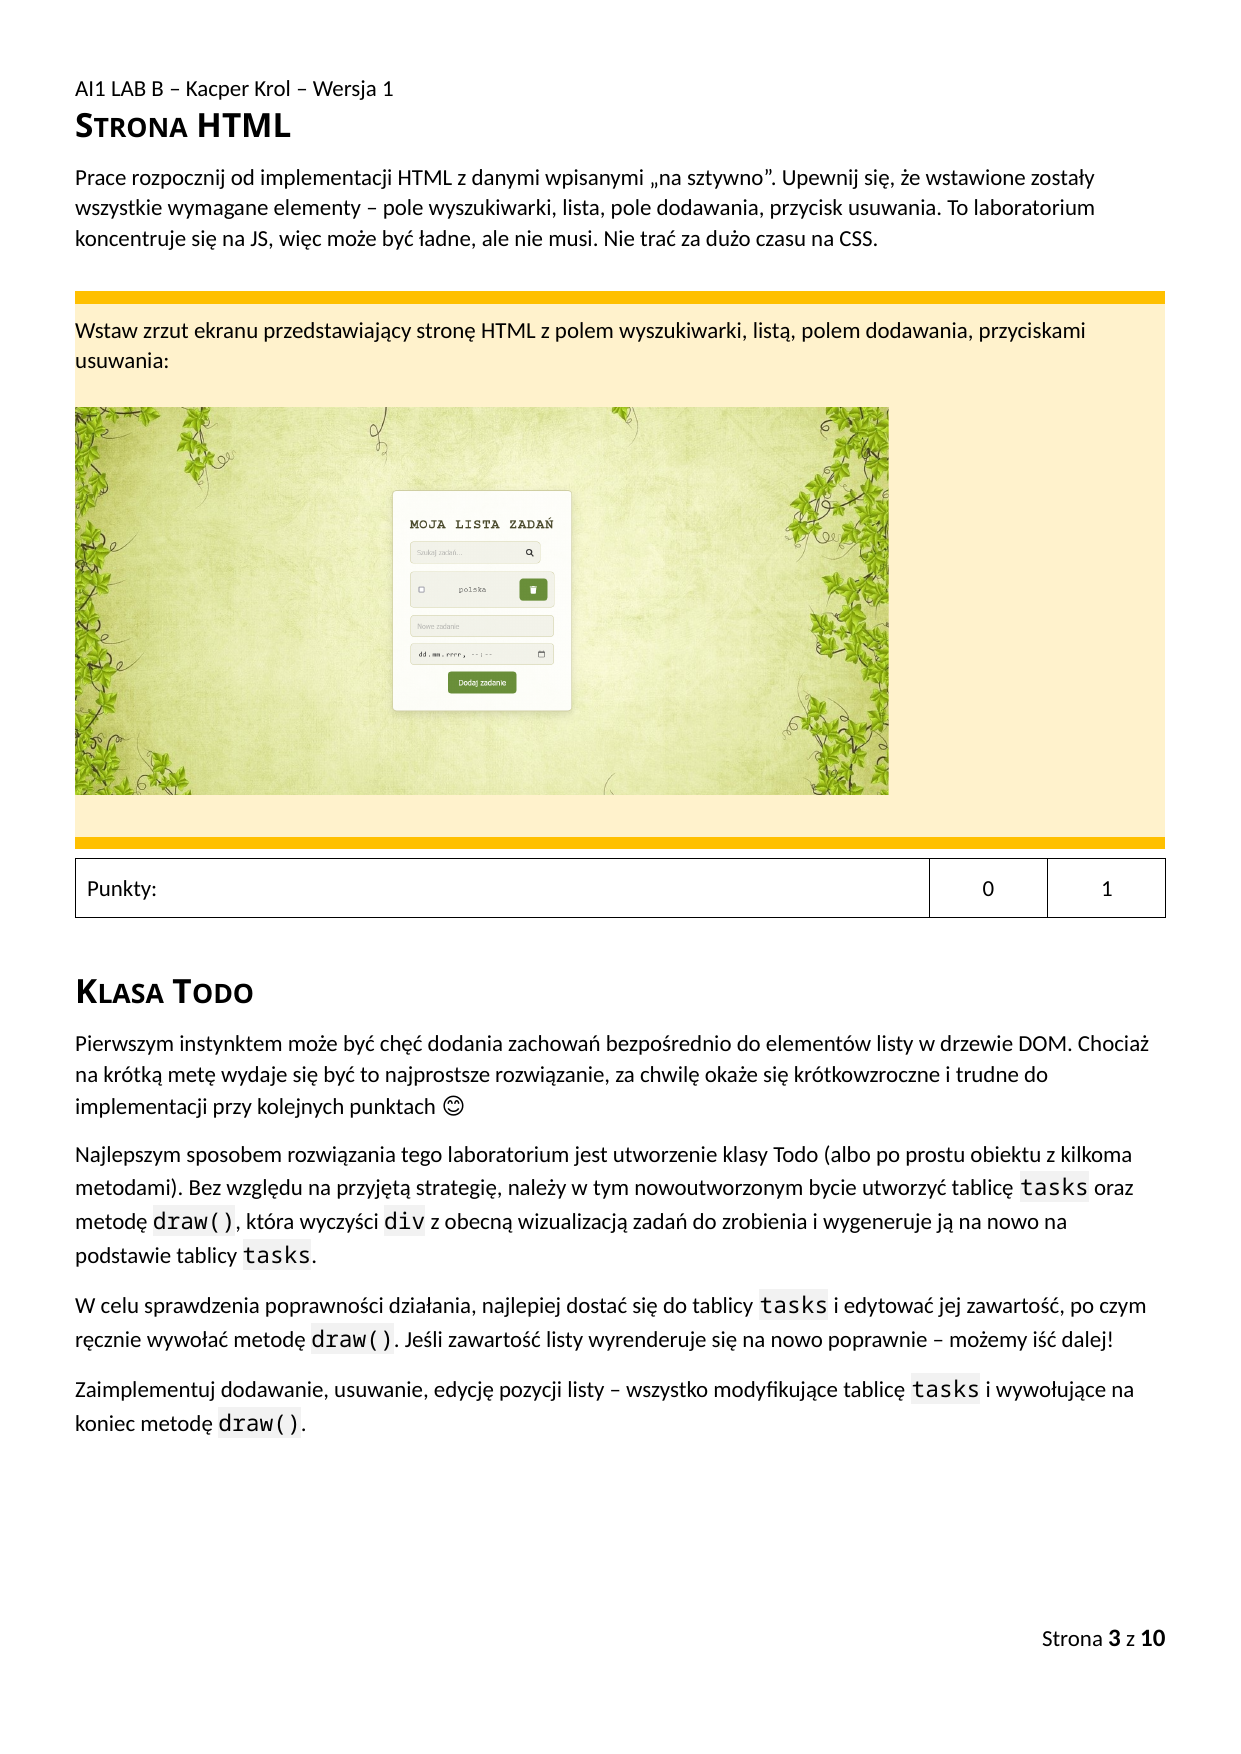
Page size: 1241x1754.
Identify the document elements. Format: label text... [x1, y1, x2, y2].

table_header Punkty: [76, 859, 929, 917]
text Najlepszym sposobem rozwiązania tego laboratorium jest utworzenie klasy Todo (albo po prostu obiektu z kilkoma metodami). Bez względu na przyjętą strategię, należy w tym nowoutworzonym bycie utworzyć tablicę tasks oraz metodę draw(), która wyczyści div z obecną wizualizacją zadań do zrobienia i wygeneruje ją na nowo na podstawie tablicy tasks. [75, 1141, 1165, 1270]
text Wstaw zrzut ekranu przedstawiający stronę HTML z polem wyszukiwarki, listą, polem dodawania, przyciskami usuwania: [75, 304, 1165, 352]
subtitle Strona HTML [75, 102, 1165, 147]
picture [75, 407, 889, 795]
table_header 1 [1048, 859, 1165, 917]
subtitle Klasa Todo [75, 968, 1165, 1013]
table_header 0 [930, 859, 1047, 917]
text Zaimplementuj dodawanie, usuwanie, edycję pozycji listy – wszystko modyfikujące tablicę tasks i wywołujące na koniec metodę draw(). [75, 1373, 1165, 1438]
text Prace rozpocznij od implementacji HTML z danymi wpisanymi „na sztywno”. Upewnij się, że wstawione zostały wszystkie wymagane elementy – pole wyszukiwarki, lista, pole dodawania, przycisk usuwania. To laboratorium koncentruje się na JS, więc może być ładne, ale nie musi. Nie trać za dużo czasu na CSS. [75, 163, 1165, 252]
text Pierwszym instynktem może być chęć dodania zachowań bezpośrednio do elementów listy w drzewie DOM. Chociaż na krótką metę wydaje się być to najprostsze rozwiązanie, za chwilę okaże się krótkowzroczne i trudne do implementacji przy kolejnych punktach [75, 1029, 1165, 1121]
text W celu sprawdzenia poprawności działania, najlepiej dostać się do tablicy tasks i edytować jej zawartość, po czym ręcznie wywołać metodę draw(). Jeśli zawartość listy wyrenderuje się na nowo poprawnie – możemy iść dalej! [75, 1289, 1165, 1354]
